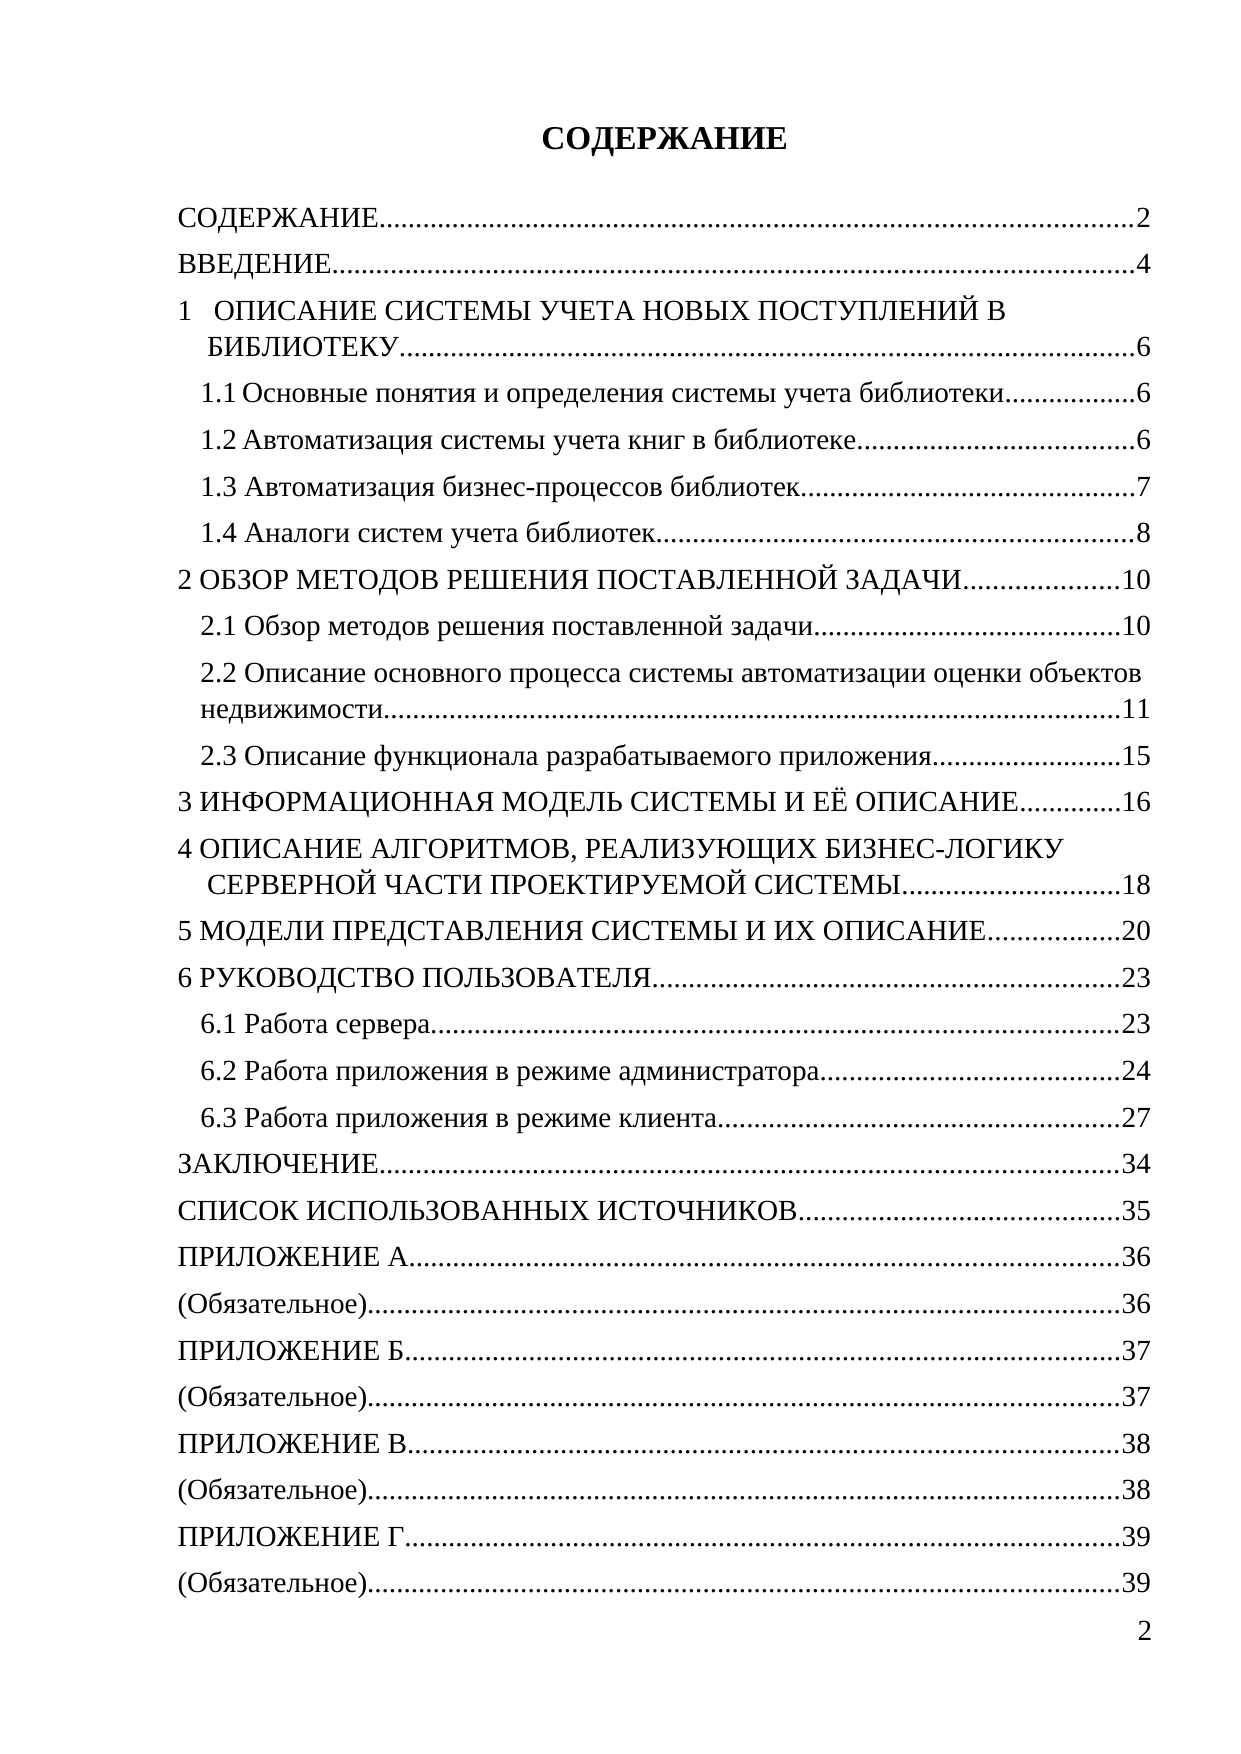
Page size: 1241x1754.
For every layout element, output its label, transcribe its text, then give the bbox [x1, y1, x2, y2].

subtitle СОДЕРЖАНИЕ [177, 118, 1152, 156]
